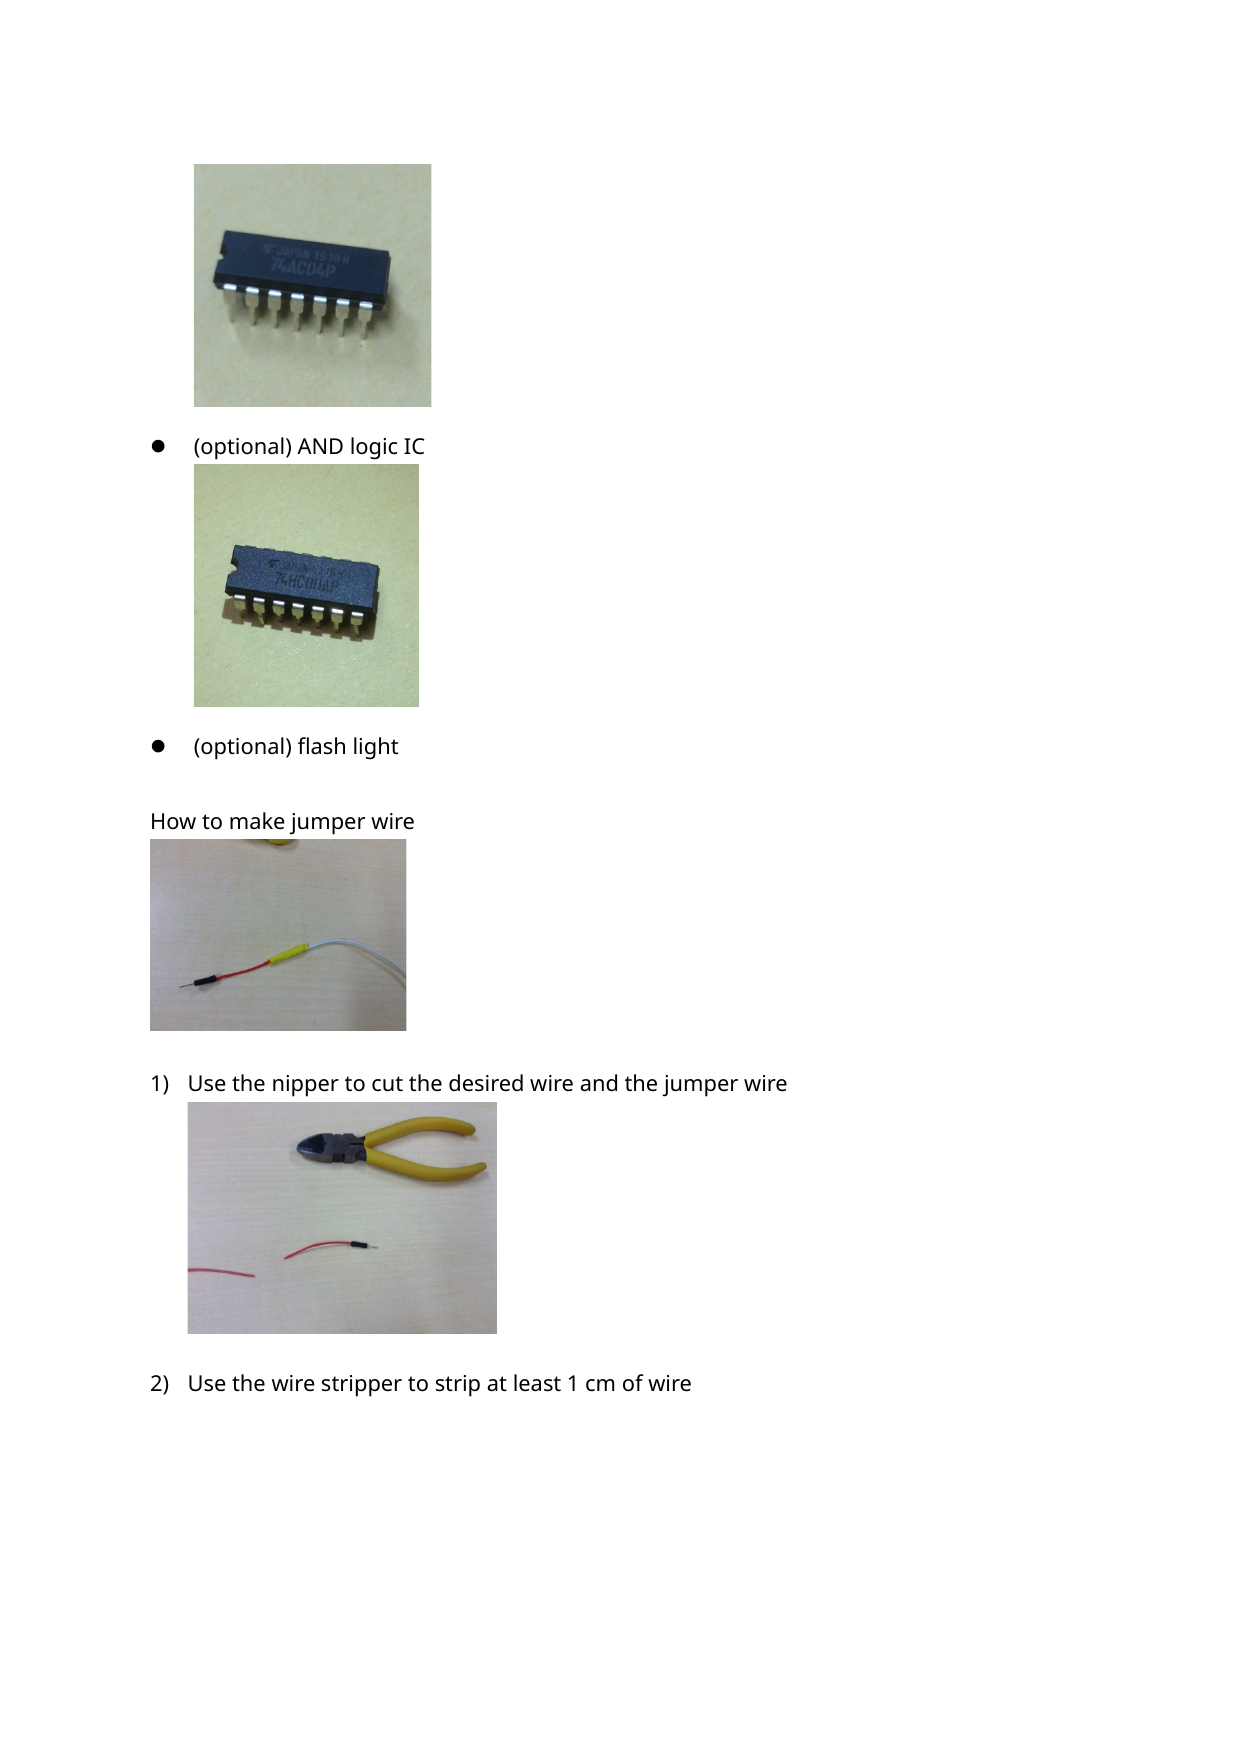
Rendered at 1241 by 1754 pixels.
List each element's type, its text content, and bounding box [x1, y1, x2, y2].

list Use the wire stripper to strip at least 1 cm of wire [150, 1364, 1090, 1402]
list Use the nipper to cut the desired wire and the jumper wire [150, 1064, 1090, 1102]
picture [193, 164, 432, 407]
text How to make jumper wire [150, 802, 1090, 839]
list (optional) flash light [150, 727, 1090, 764]
picture [193, 464, 419, 707]
picture [150, 839, 407, 1031]
list (optional) AND logic IC [150, 427, 1090, 464]
picture [187, 1102, 497, 1334]
